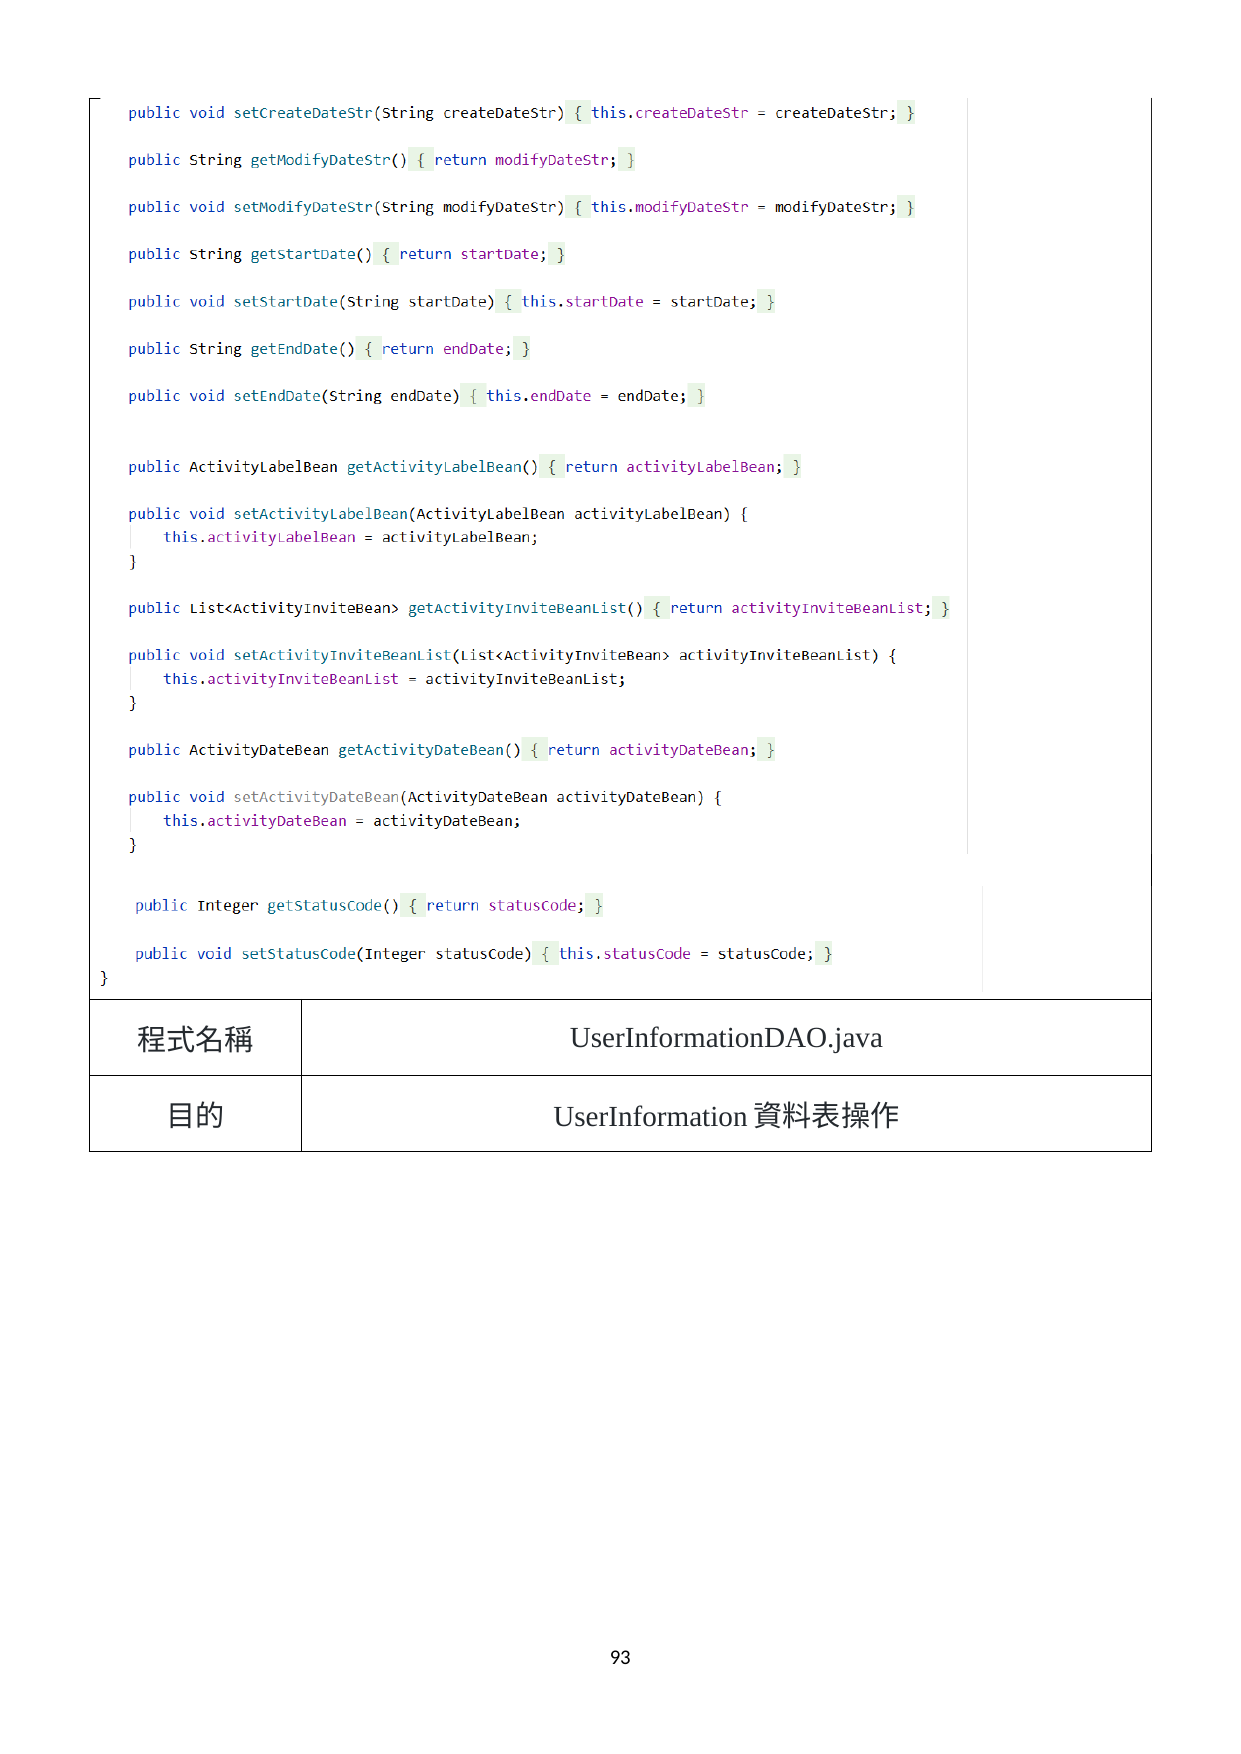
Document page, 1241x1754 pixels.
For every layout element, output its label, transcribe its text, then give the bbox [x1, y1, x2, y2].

table_cell 程式名稱 [90, 1000, 301, 1075]
table_cell UserInformationDAO.java [302, 1000, 1151, 1075]
table_cell UserInformation資料表操作 [302, 1076, 1151, 1151]
table_cell [90, 99, 1151, 999]
picture [100, 98, 1152, 854]
table_cell 目的 [90, 1076, 301, 1151]
picture [100, 886, 1152, 992]
